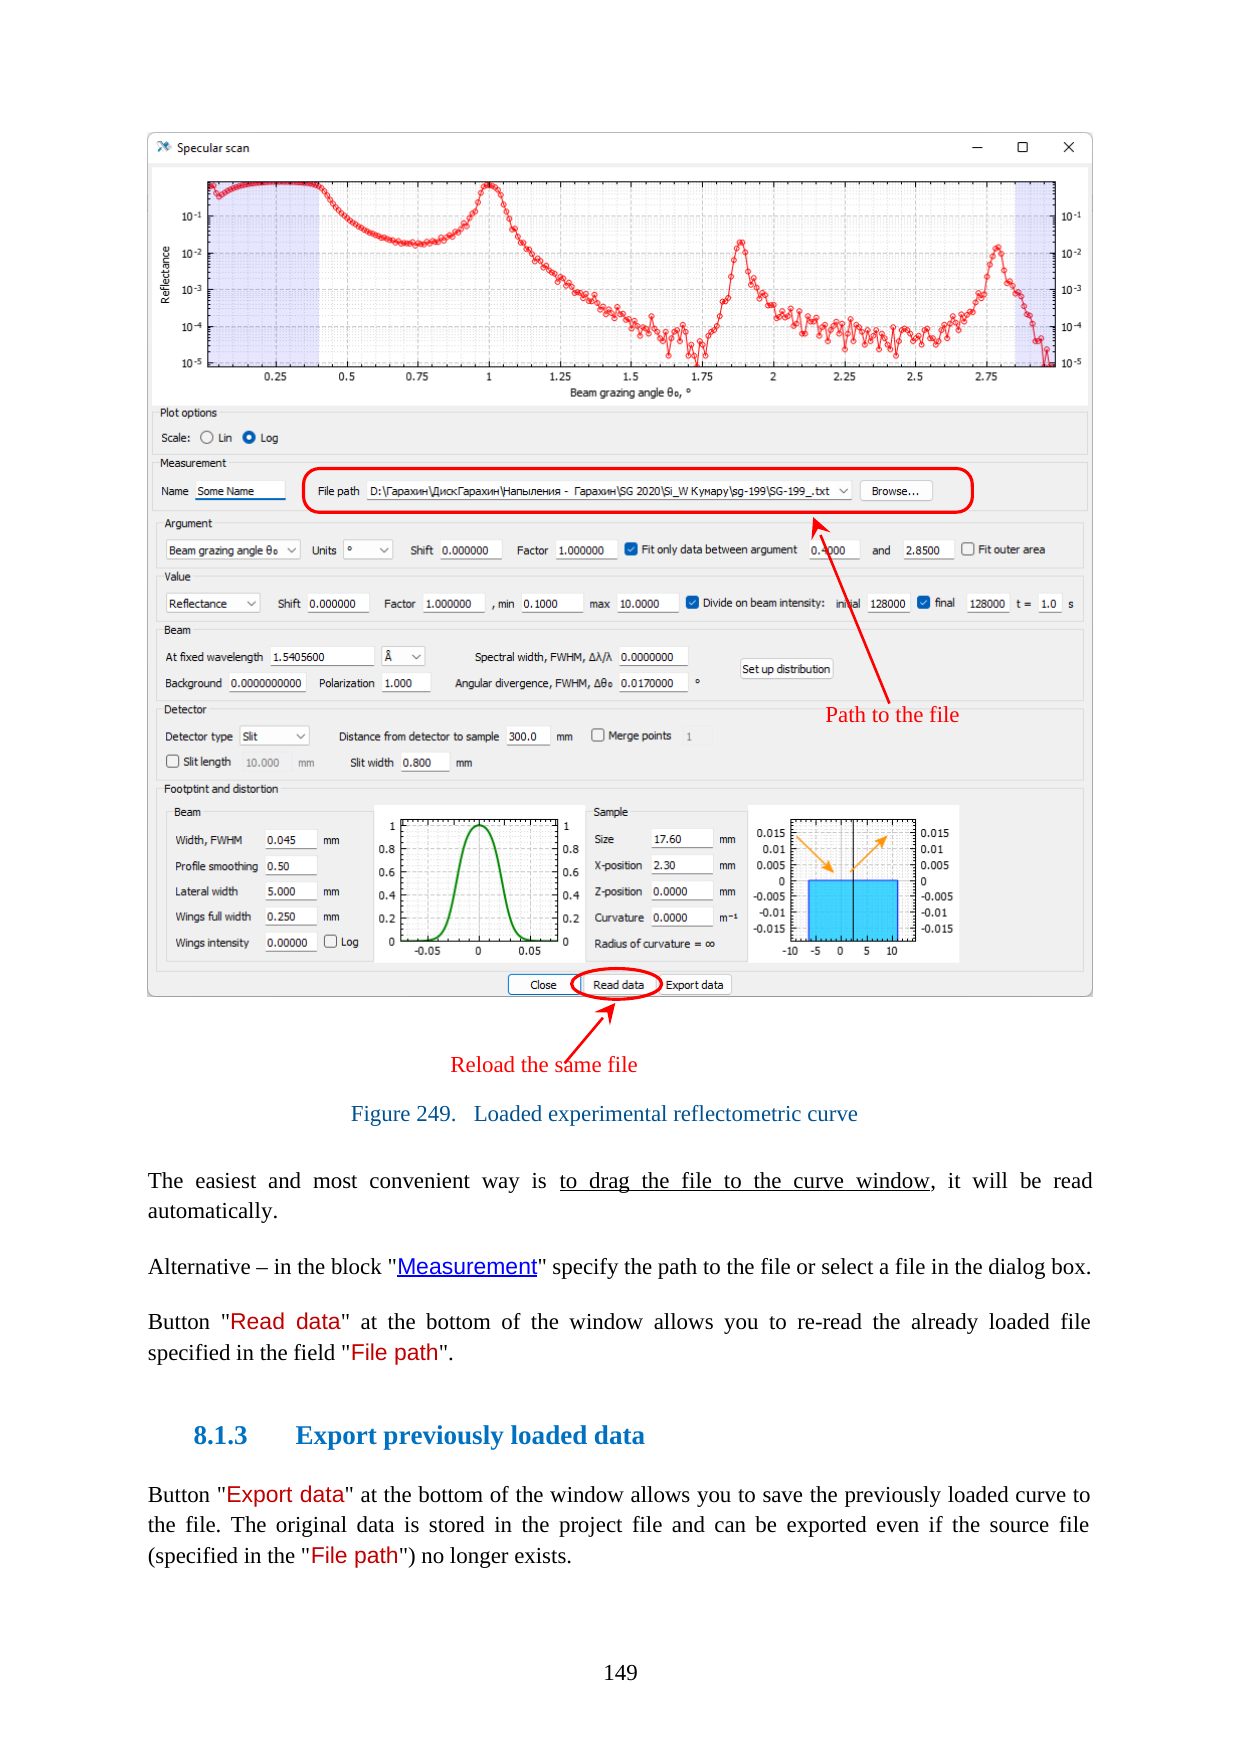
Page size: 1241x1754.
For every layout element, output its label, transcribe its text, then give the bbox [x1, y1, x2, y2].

text Alternative – in the block "Measurement" specify the path to the file or select a file in the dialog box. [148, 1253, 1093, 1279]
picture [147, 132, 1093, 997]
list Loaded experimental reflectometric curve [178, 997, 1093, 1126]
picture [574, 971, 659, 997]
text Button "Read data" at the bottom of the window allows you to re-read the already loaded file specified in the field "File path". [148, 1308, 1093, 1365]
text The easiest and most convenient way is to drag the file to the curve window, it will be read automatically. [148, 1167, 1093, 1224]
subtitle Export previously loaded data [193, 1419, 1093, 1450]
text Button "Export data" at the bottom of the window allows you to save the previously loaded curve to the file. The original data is stored in the project file and can be exported even if the source file (specified in the "File path") no longer exists. [148, 1481, 1093, 1568]
